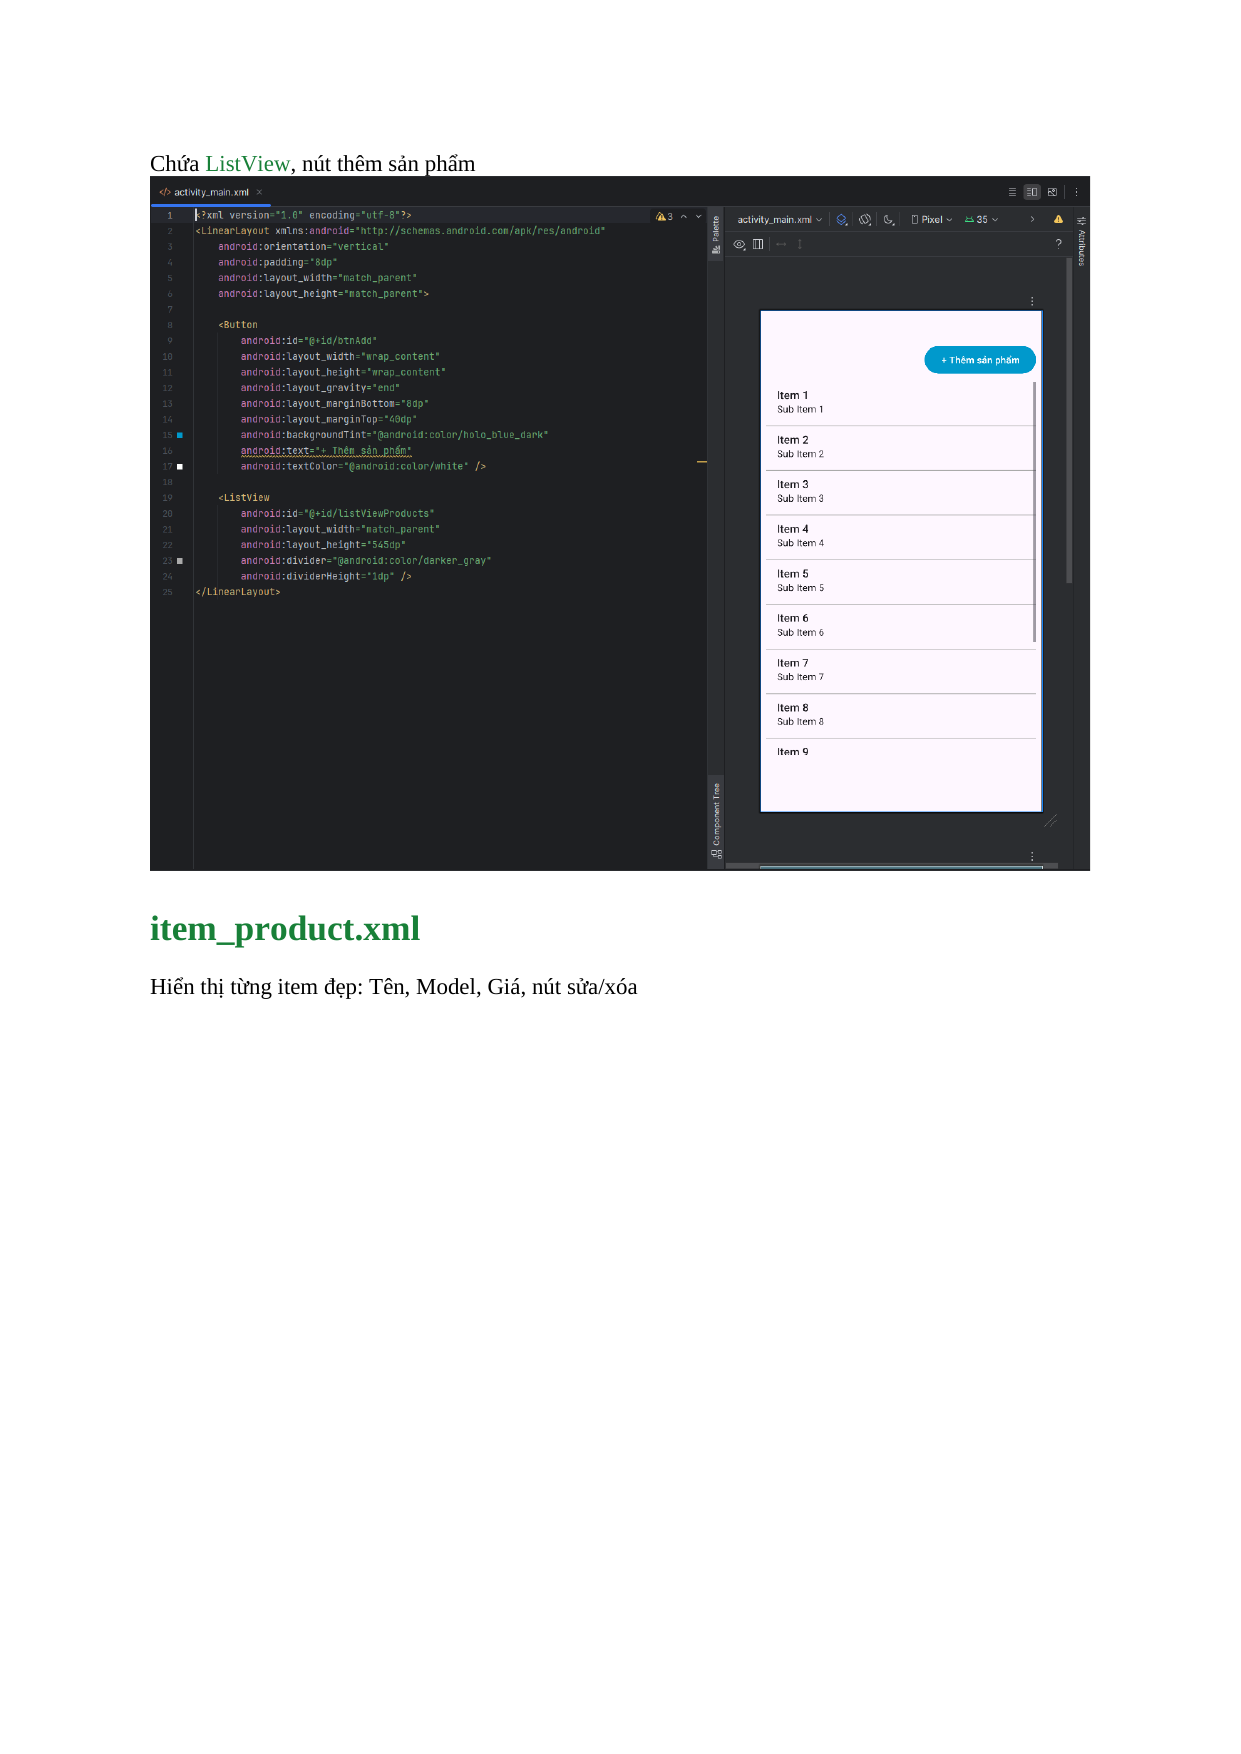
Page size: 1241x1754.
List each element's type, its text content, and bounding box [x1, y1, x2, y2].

subtitle item_product.xml [150, 908, 1090, 948]
text Chứa ListView, nút thêm sản phẩm [150, 150, 1090, 176]
text Hiển thị từng item đẹp: Tên, Model, Giá, nút sửa/xóa [150, 973, 1090, 1000]
picture [150, 176, 1091, 871]
